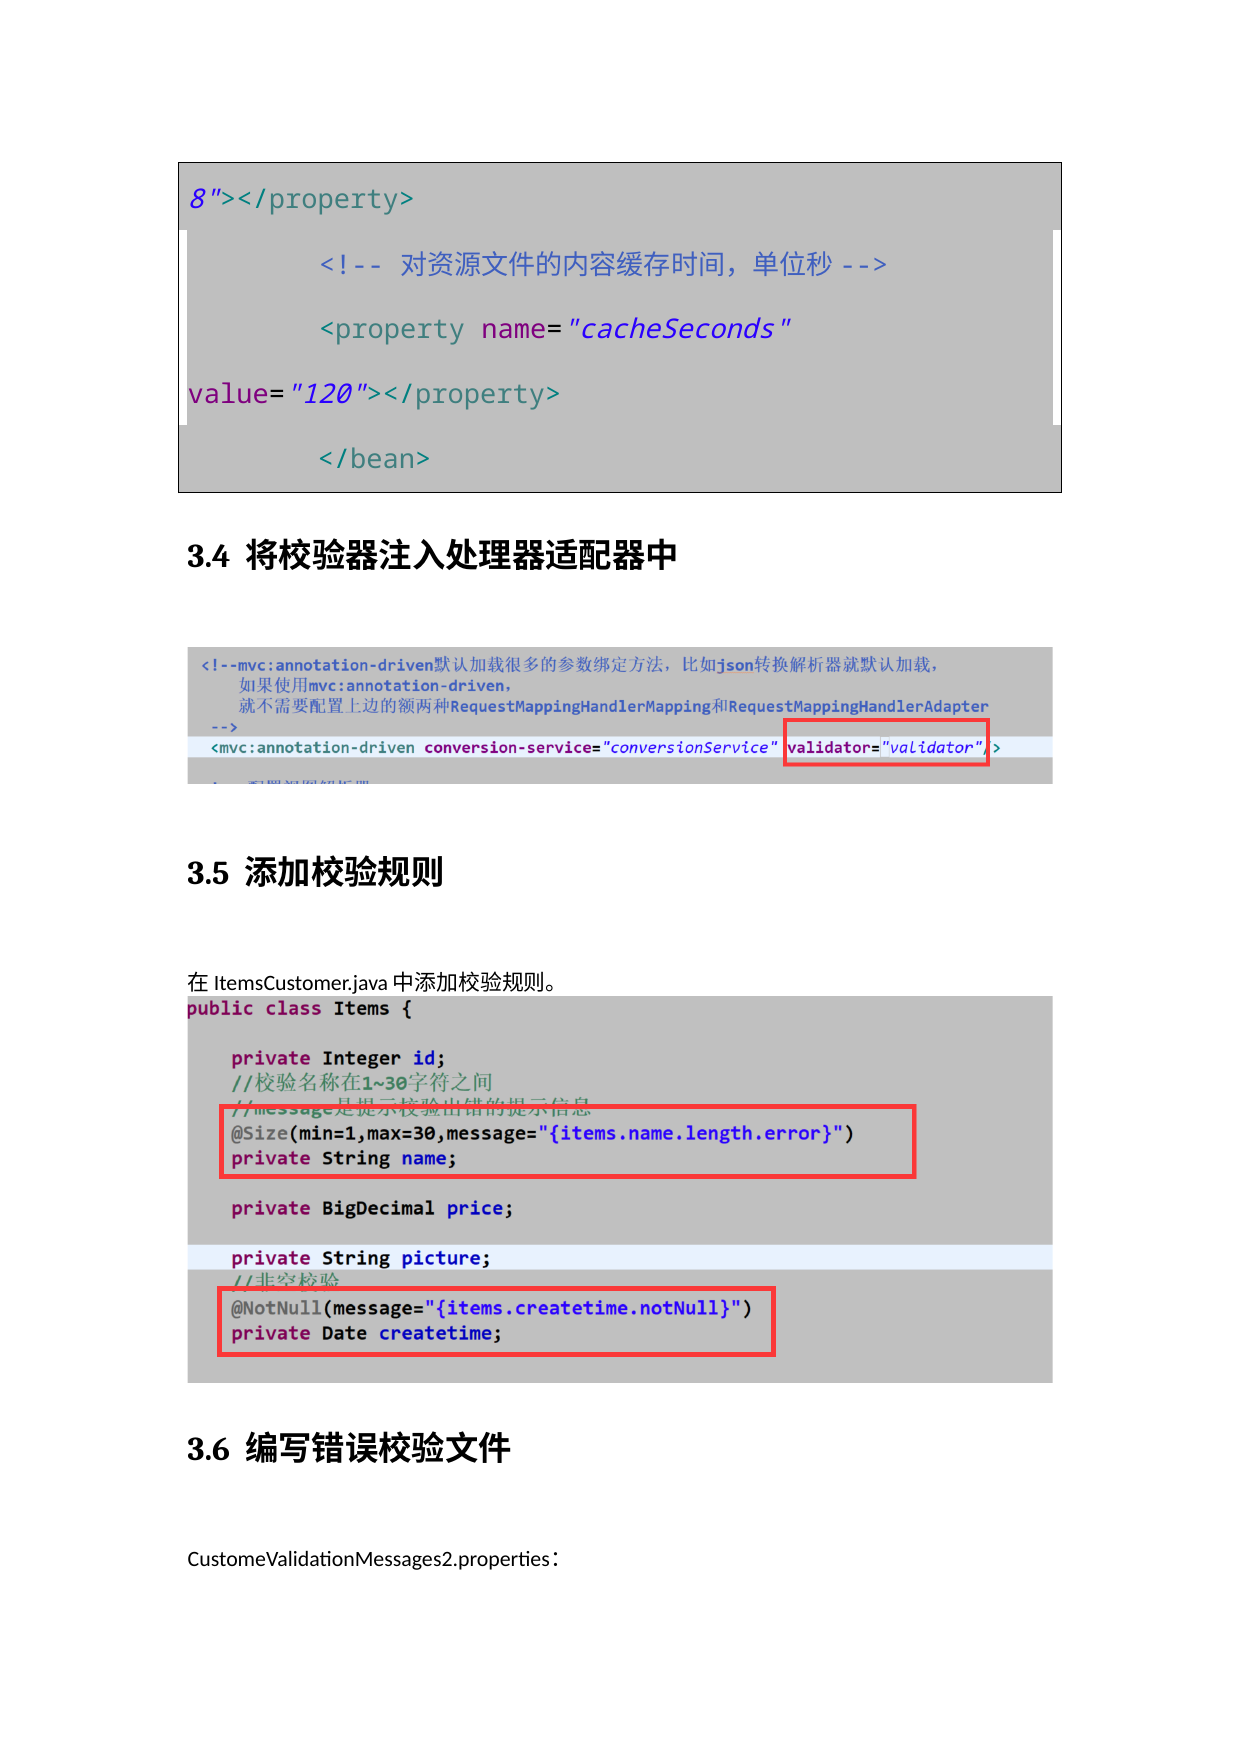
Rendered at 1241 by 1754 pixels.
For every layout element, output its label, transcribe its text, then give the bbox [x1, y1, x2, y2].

text <property name="cacheSeconds" value="120"></property> [187, 295, 1053, 422]
text CustomeValidationMessages2.properties： [187, 1541, 1053, 1573]
picture [187, 996, 1053, 1383]
text 在ItemsCustomer.java中添加校验规则。 [187, 964, 1053, 996]
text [179, 163, 1061, 230]
picture [187, 647, 1053, 784]
text <!-- 对资源文件的内容缓存时间，单位秒 --> [187, 230, 1053, 295]
subtitle 3.5 添加校验规则 [187, 837, 1053, 902]
text </bean> [179, 422, 1061, 492]
subtitle 3.4 将校验器注入处理器适配器中 [187, 520, 1053, 585]
subtitle 3.6 编写错误校验文件 [187, 1414, 1053, 1479]
